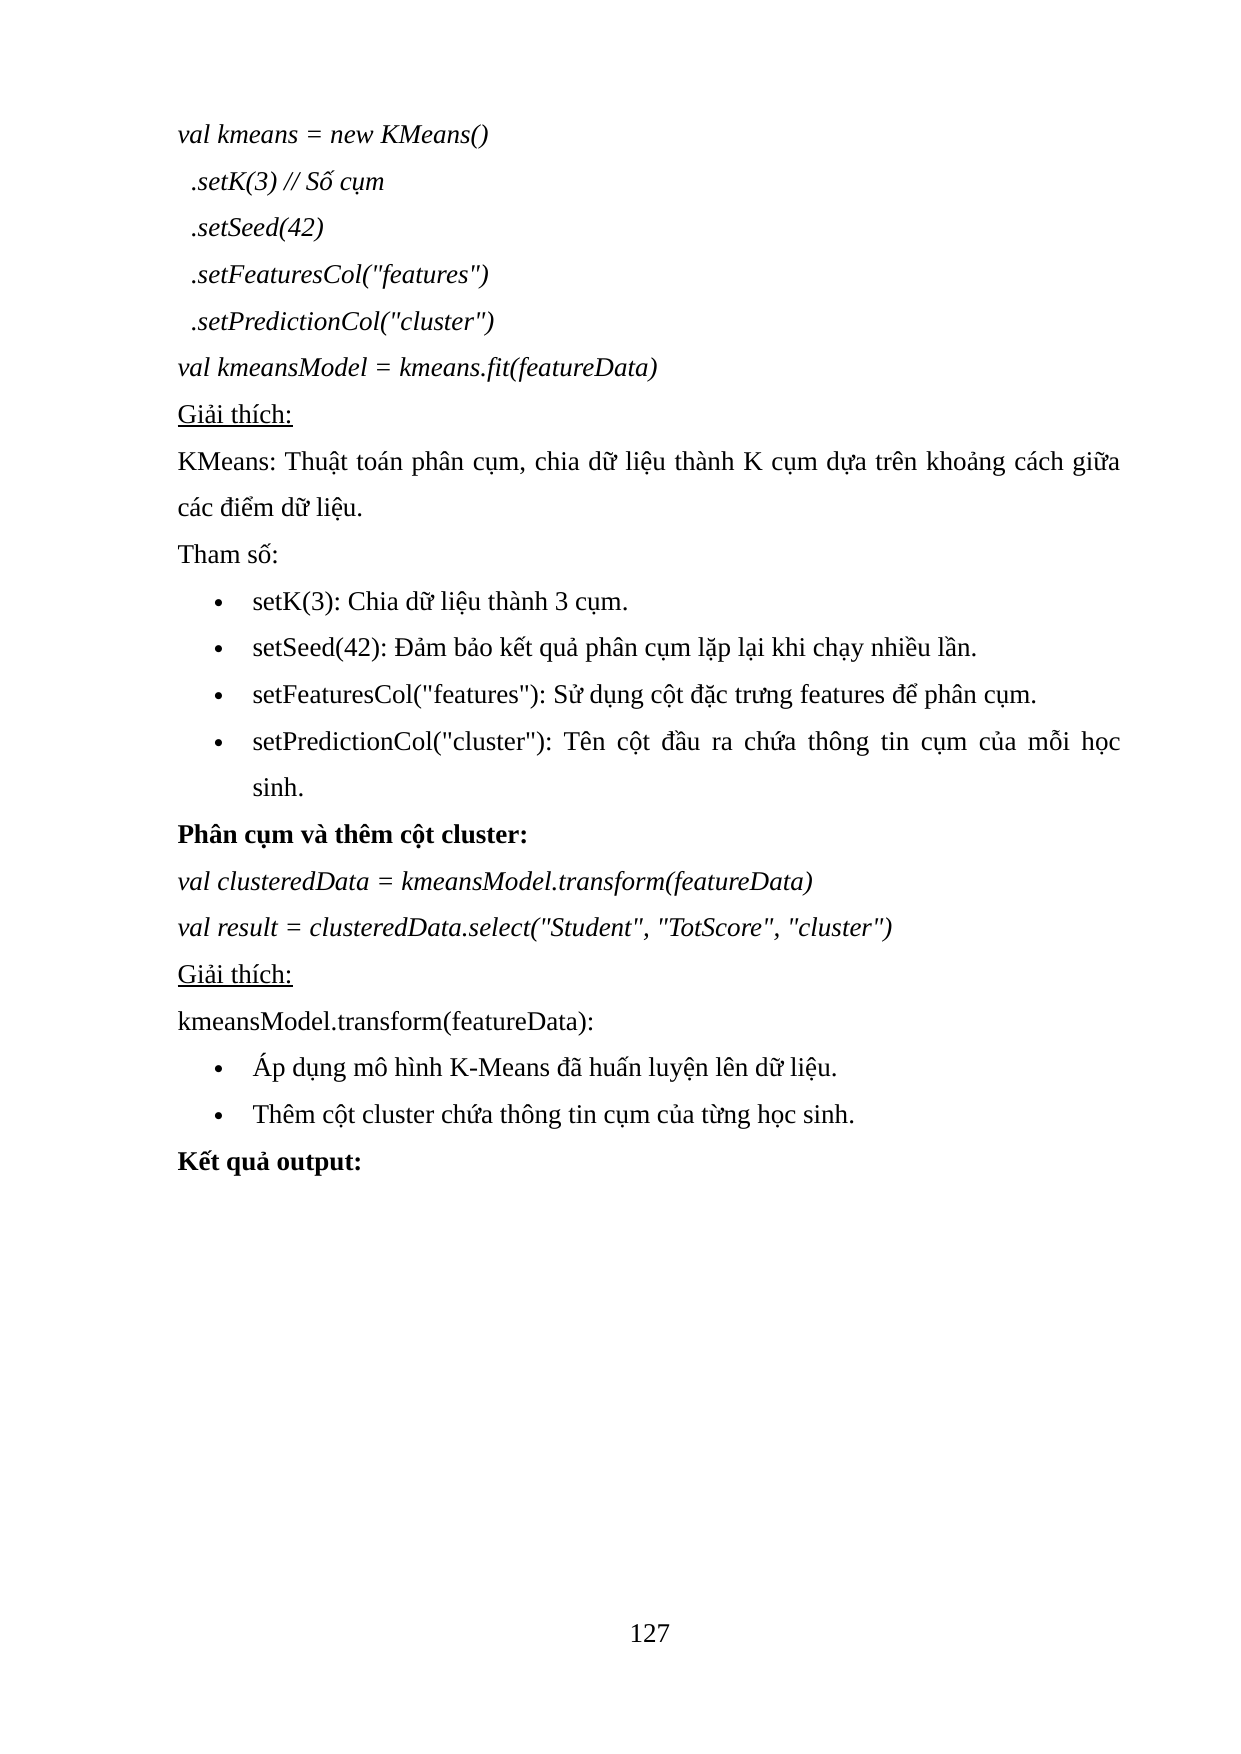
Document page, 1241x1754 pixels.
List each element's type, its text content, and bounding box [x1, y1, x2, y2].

text Giải thích: [177, 958, 1122, 989]
text Phân cụm và thêm cột cluster: [177, 818, 1122, 849]
text val kmeansModel = kmeans.fit(featureData) [177, 351, 1122, 383]
list Áp dụng mô hình K-Means đã huấn luyện lên dữ liệu. [215, 1051, 1122, 1083]
text .setFeaturesCol("features") [177, 258, 1122, 289]
text KMeans: Thuật toán phân cụm, chia dữ liệu thành K cụm dựa trên khoảng cách giữa các điểm dữ liệu. [177, 445, 1122, 523]
list Thêm cột cluster chứa thông tin cụm của từng học sinh. [215, 1098, 1122, 1129]
text .setK(3) // Số cụm [177, 165, 1122, 196]
text Tham số: [177, 538, 1122, 569]
list setFeaturesCol("features"): Sử dụng cột đặc trưng features để phân cụm. [215, 678, 1122, 709]
text kmeansModel.transform(featureData): [177, 1005, 1122, 1036]
list setPredictionCol("cluster"): Tên cột đầu ra chứa thông tin cụm của mỗi học sinh. [215, 725, 1122, 803]
text Kết quả output: [177, 1145, 1122, 1176]
text val result = clusteredData.select("Student", "TotScore", "cluster") [177, 911, 1122, 943]
text .setSeed(42) [177, 211, 1122, 243]
text .setPredictionCol("cluster") [177, 305, 1122, 336]
list setK(3): Chia dữ liệu thành 3 cụm. [215, 585, 1122, 616]
text Giải thích: [177, 398, 1122, 429]
text val kmeans = new KMeans() [177, 118, 1122, 149]
text val clusteredData = kmeansModel.transform(featureData) [177, 865, 1122, 896]
list setSeed(42): Đảm bảo kết quả phân cụm lặp lại khi chạy nhiều lần. [215, 631, 1122, 663]
